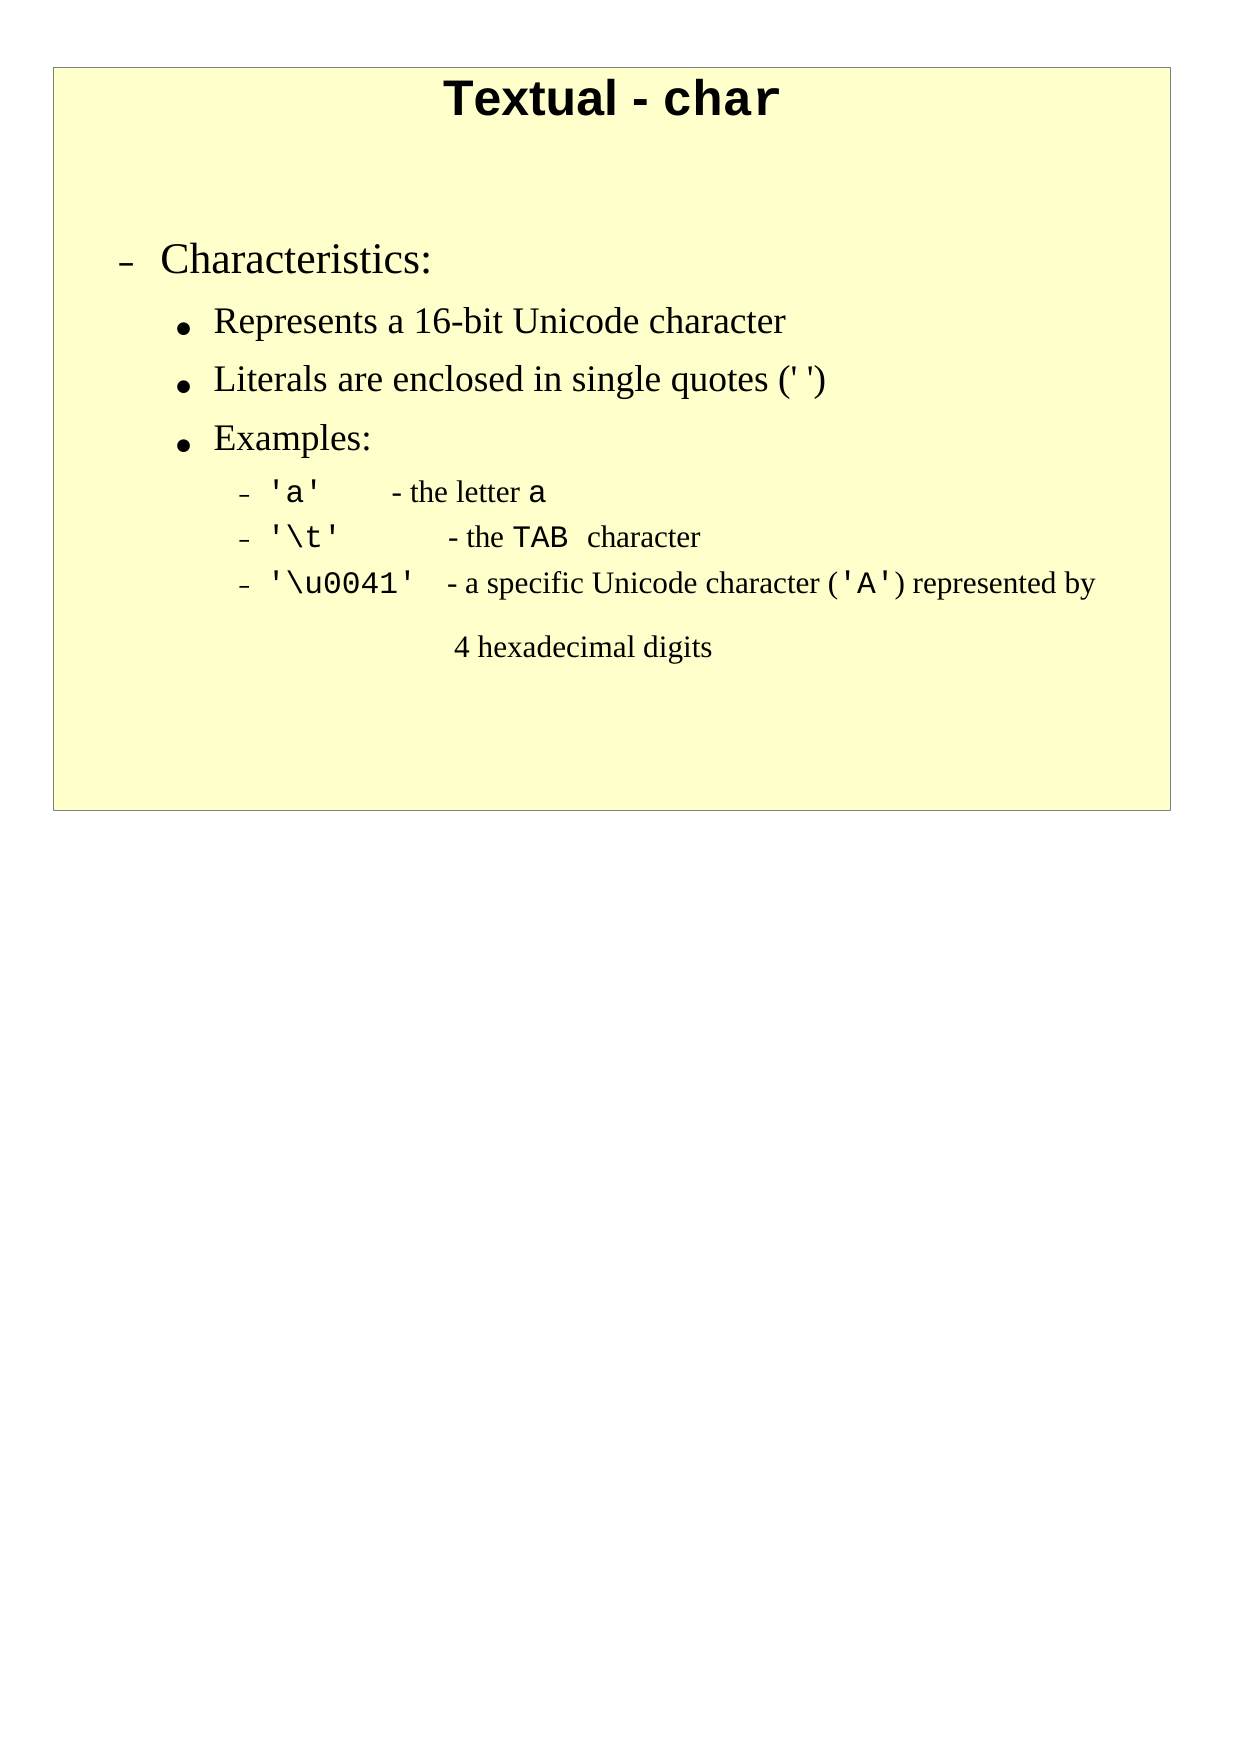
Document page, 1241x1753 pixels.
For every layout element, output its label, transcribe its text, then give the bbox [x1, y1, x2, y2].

list 'a' - the letter a [238, 473, 1205, 512]
list '\u0041' - a specific Unicode character ('A') represented by [238, 564, 1205, 603]
list Examples: [176, 415, 1205, 458]
text 4 hexadecimal digits [454, 628, 1205, 664]
list Literals are enclosed in single quotes (' ') [176, 357, 1205, 400]
list '\t' - the TAB character [238, 519, 1205, 557]
list Represents a 16-bit Unicode character [176, 298, 1205, 341]
list Characteristics: [118, 233, 1205, 283]
text Textual - char [108, 69, 1117, 131]
